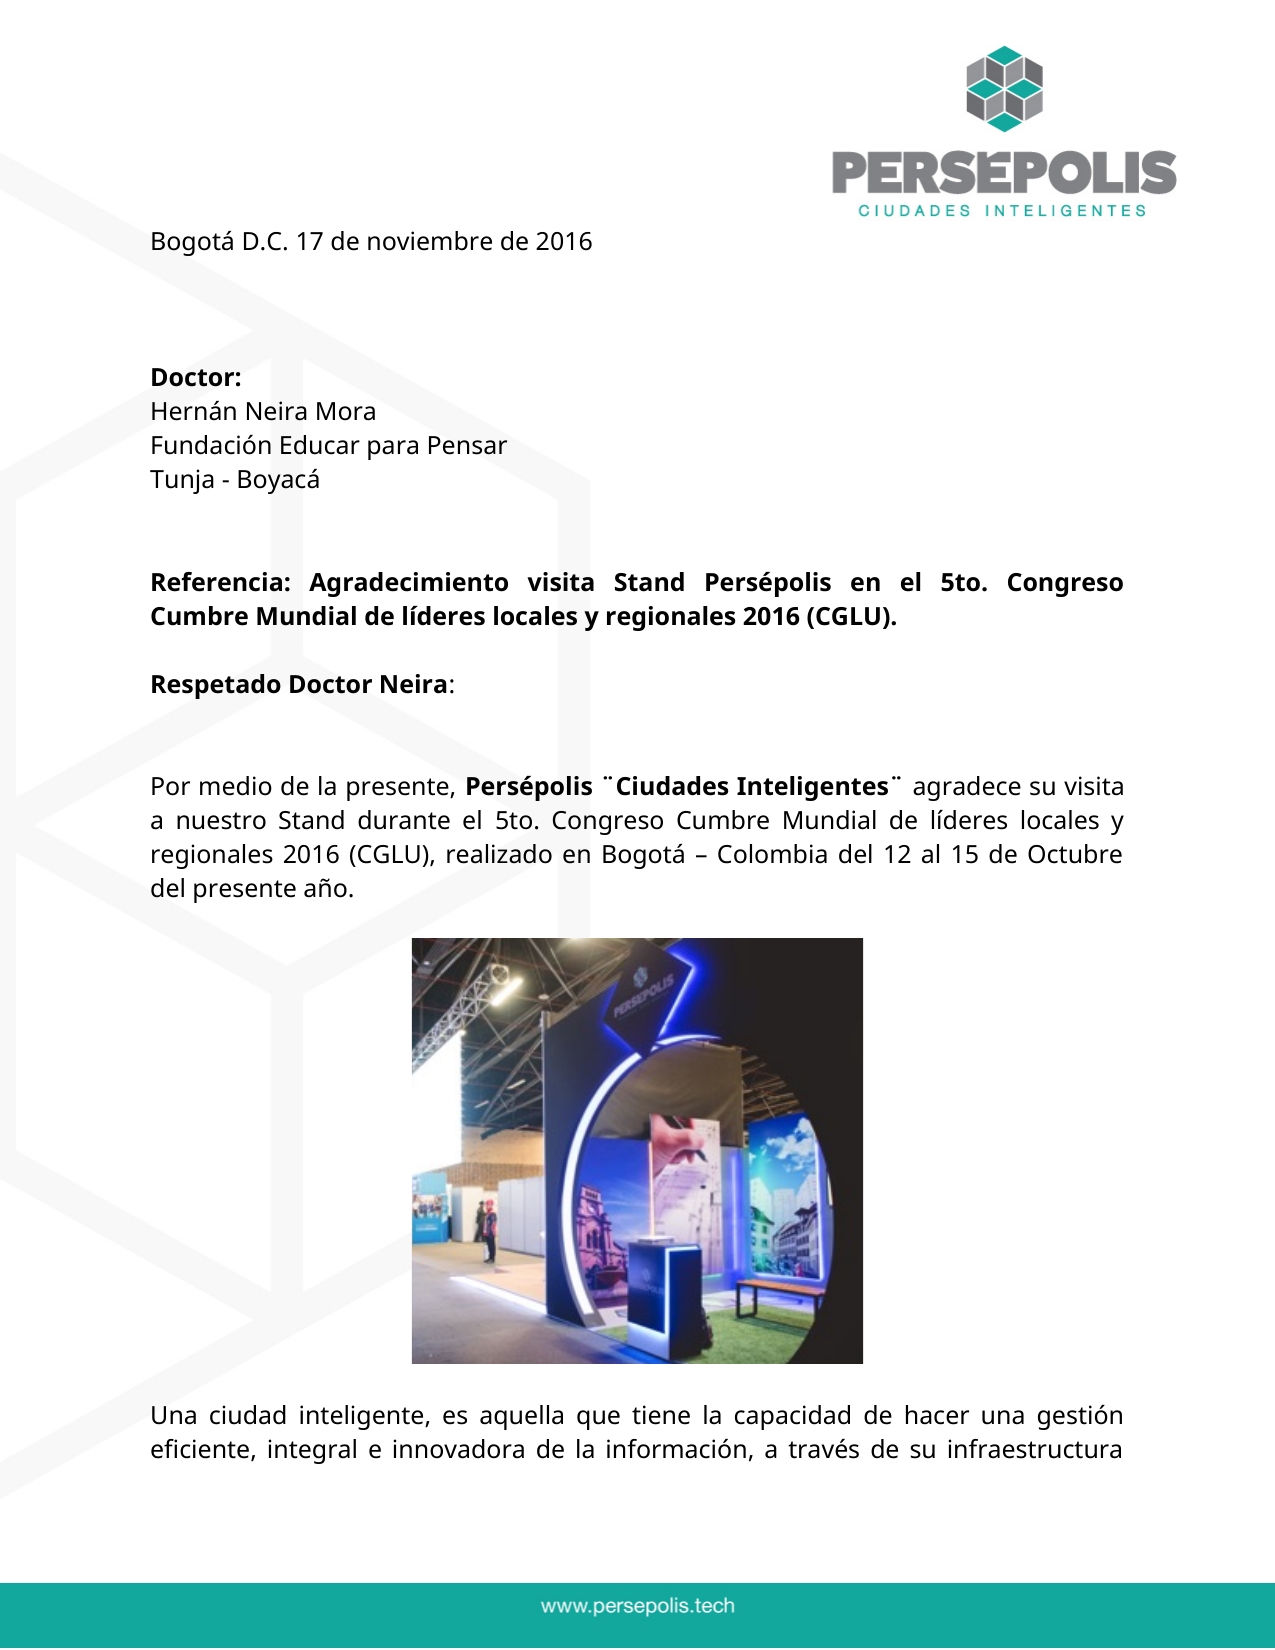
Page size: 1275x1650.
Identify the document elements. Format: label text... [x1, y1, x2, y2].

text Respetado Doctor Neira: [150, 666, 1125, 701]
text Referencia: Agradecimiento visita Stand Persépolis en el 5to. Congreso Cumbre Mundial de líderes locales y regionales 2016 (CGLU). [150, 564, 1125, 632]
text Por medio de la presente, Persépolis ¨Ciudades Inteligentes¨ agradece su visita a nuestro Stand durante el 5to. Congreso Cumbre Mundial de líderes locales y regionales 2016 (CGLU), realizado en Bogotá – Colombia del 12 al 15 de Octubre del presente año. [150, 769, 1125, 905]
text Hernán Neira Mora [150, 394, 1125, 428]
text Doctor: [150, 360, 1125, 394]
text Tunja - Boyacá [150, 462, 1125, 496]
picture [0, 0, 1275, 1648]
text Bogotá D.C. 17 de noviembre de 2016 [150, 224, 1125, 258]
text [150, 1398, 1125, 1466]
text Fundación Educar para Pensar [150, 428, 1125, 462]
